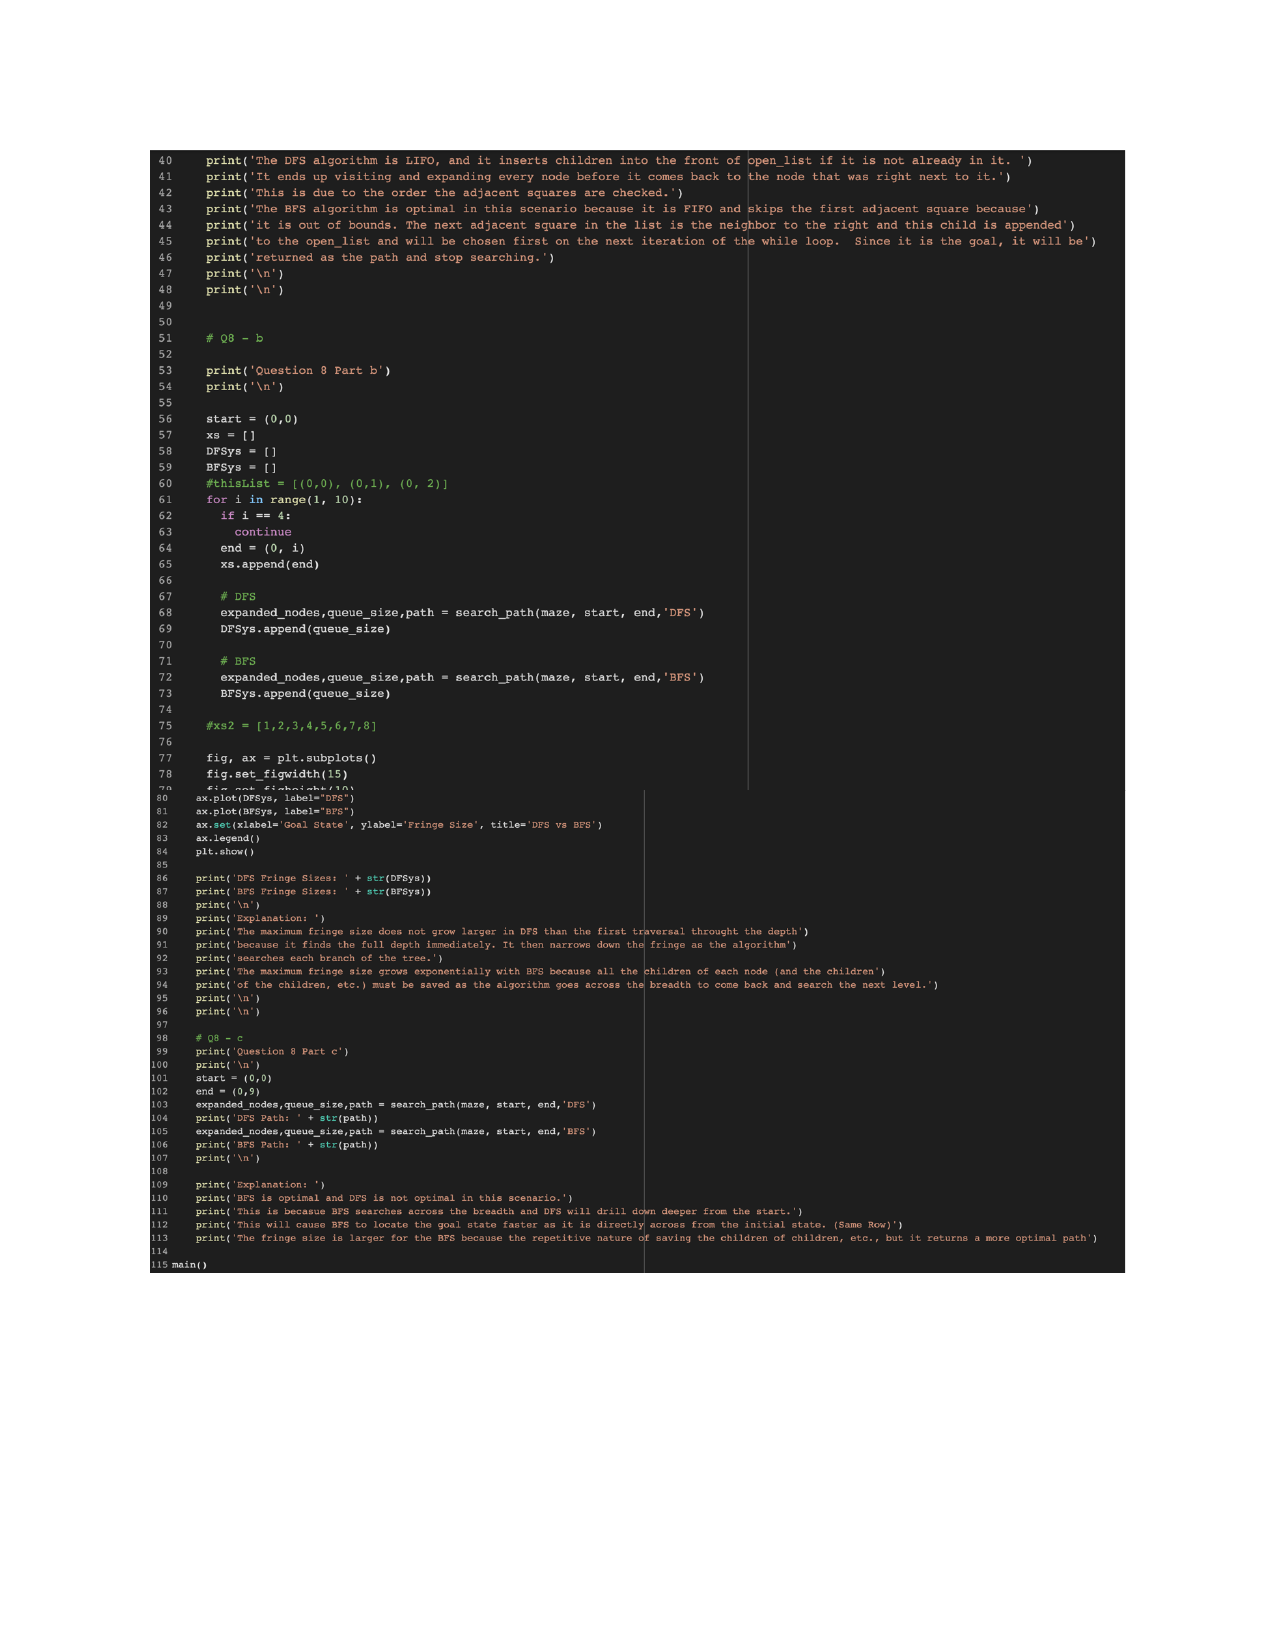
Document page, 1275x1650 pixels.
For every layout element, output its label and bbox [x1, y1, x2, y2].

picture [150, 150, 1125, 1273]
